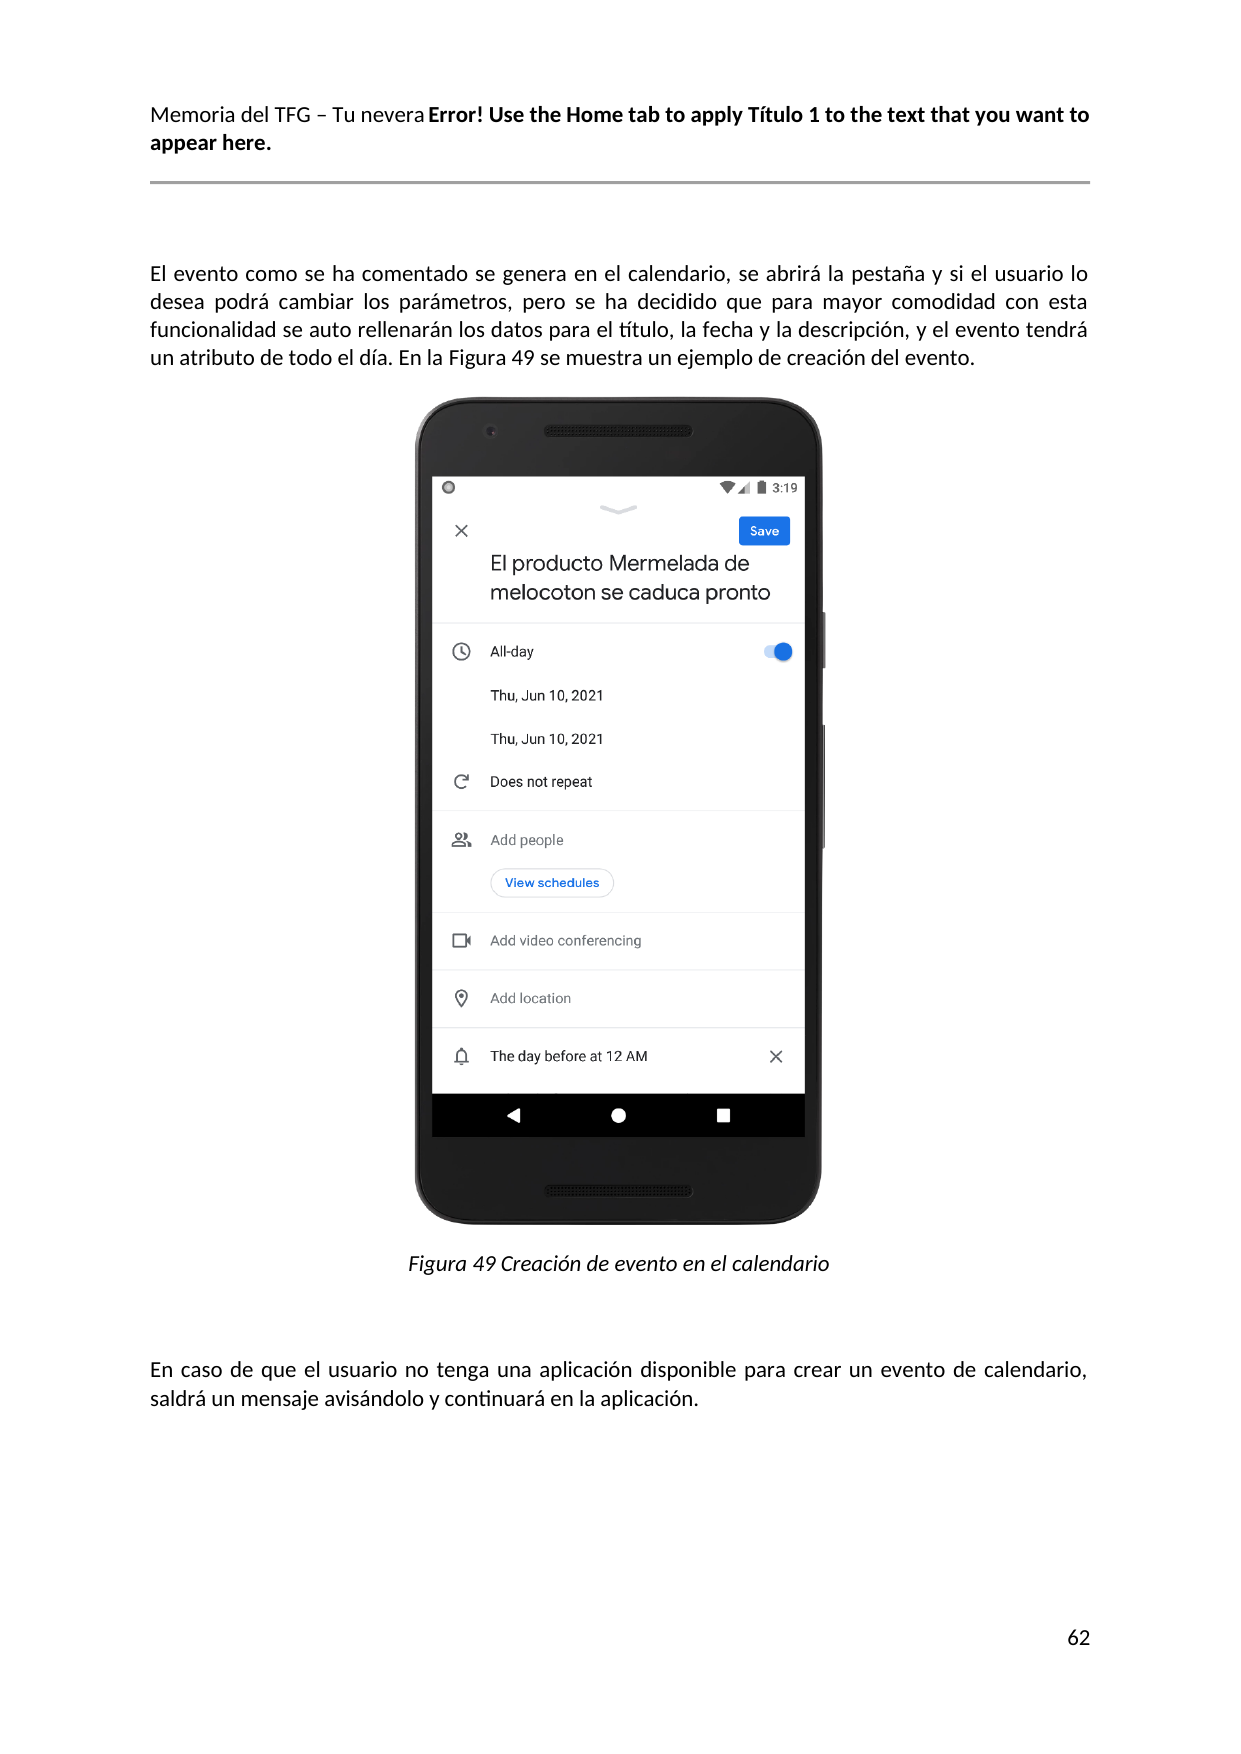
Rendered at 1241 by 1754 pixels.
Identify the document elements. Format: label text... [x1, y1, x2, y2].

text El evento como se ha comentado se genera en el calendario, se abrirá la pestaña y si el usuario lo desea podrá cambiar los parámetros, pero se ha decidido que para mayor comodidad con esta funcionalidad se auto rellenarán los datos para el título, la fecha y la descripción, y el evento tendrá un atributo de todo el día. En la Figura 46 se muestra un ejemplo de creación del evento. [150, 259, 1090, 371]
picture [414, 396, 826, 1225]
text Figura 49 Creación de evento en el calendario [150, 1249, 1090, 1278]
text En caso de que el usuario no tenga una aplicación disponible para crear un evento de calendario, saldrá un mensaje avisándolo y continuará en la aplicación. [150, 1356, 1090, 1412]
